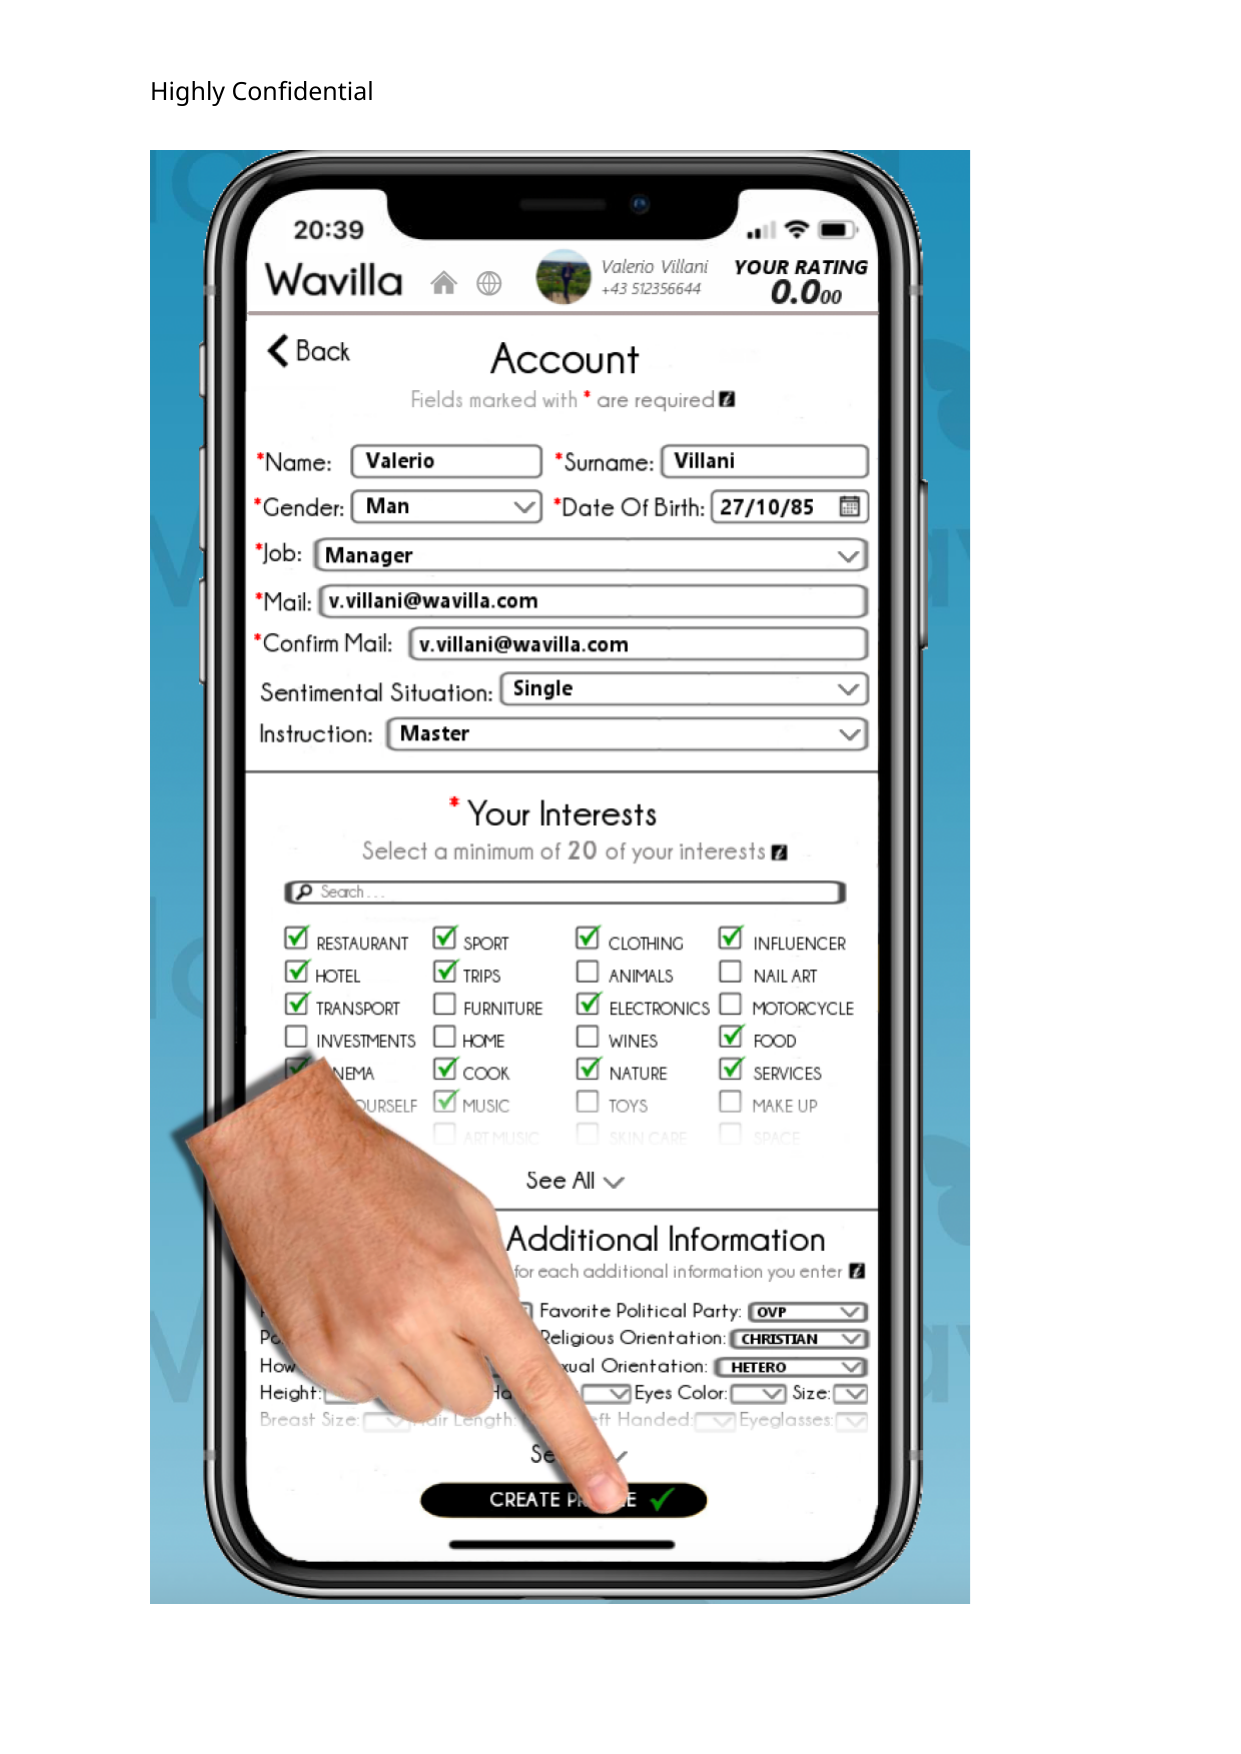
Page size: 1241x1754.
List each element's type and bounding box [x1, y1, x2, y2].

picture [150, 150, 971, 1604]
